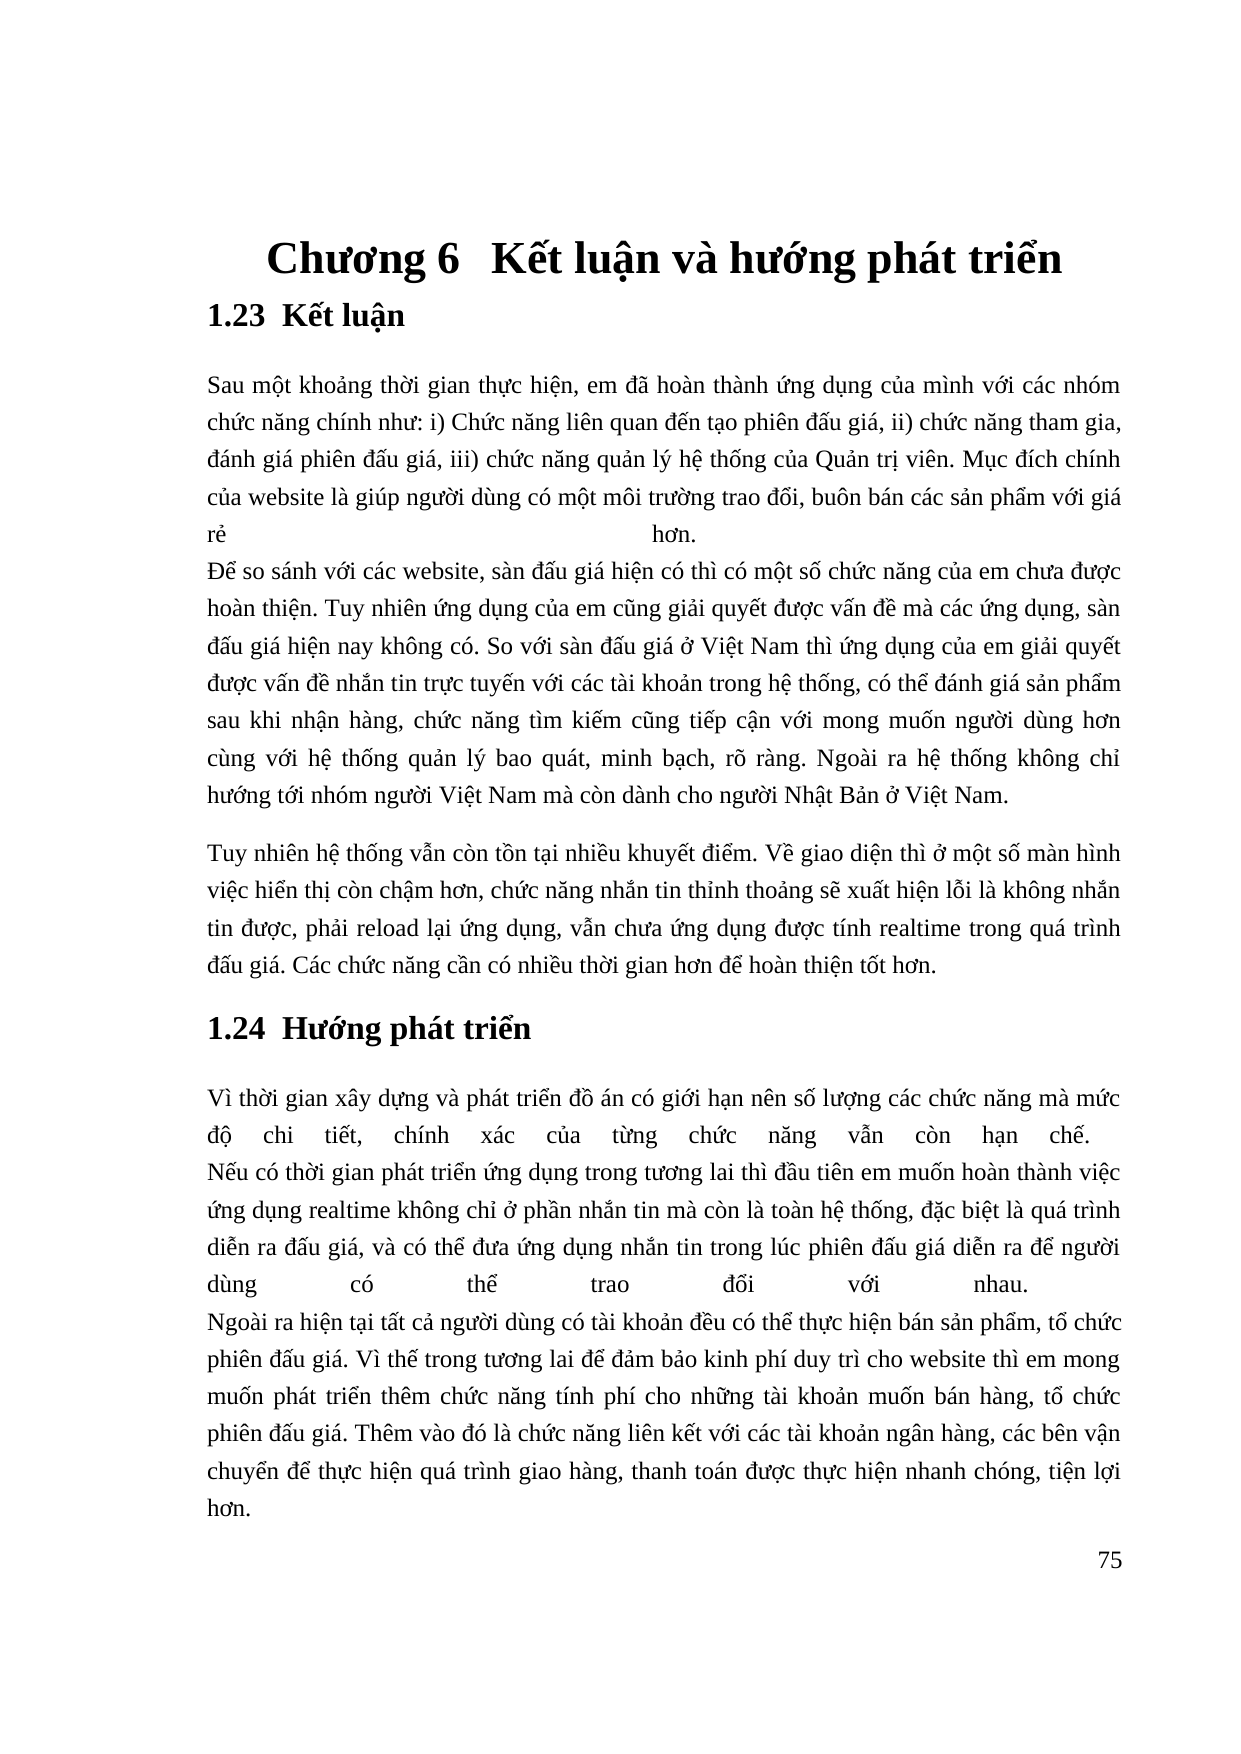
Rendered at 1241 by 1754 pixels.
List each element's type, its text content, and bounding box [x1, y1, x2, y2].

text Vì thời gian xây dựng và phát triển đồ án có giới hạn nên số lượng các chức năng mà mức độ chi tiết, chính xác của từng chức năng vẫn còn hạn chế. Nếu có thời gian phát triển ứng dụng trong tương lai thì đầu tiên em muốn hoàn thành việc ứng dụng realtime không chỉ ở phần nhắn tin mà còn là toàn hệ thống, đặc biệt là quá trình diễn ra đấu giá, và có thể đưa ứng dụng nhắn tin trong lúc phiên đấu giá diễn ra để người dùng có thể trao đổi với nhau. Ngoài ra hiện tại tất cả người dùng có tài khoản đều có thể thực hiện bán sản phẩm, tổ chức phiên đấu giá. Vì thế trong tương lai để đảm bảo kinh phí duy trì cho website thì em mong muốn phát triển thêm chức năng tính phí cho những tài khoản muốn bán hàng, tổ chức phiên đấu giá. Thêm vào đó là chức năng liên kết với các tài khoản ngân hàng, các bên vận chuyển để thực hiện quá trình giao hàng, thanh toán được thực hiện nhanh chóng, tiện lợi hơn. [207, 1083, 1122, 1522]
text Sau một khoảng thời gian thực hiện, em đã hoàn thành ứng dụng của mình với các nhóm chức năng chính như: i) Chức năng liên quan đến tạo phiên đấu giá, ii) chức năng tham gia, đánh giá phiên đấu giá, iii) chức năng quản lý hệ thống của Quản trị viên. Mục đích chính của website là giúp người dùng có một môi trường trao đổi, buôn bán các sản phẩm với giá rẻ hơn. Để so sánh với các website, sàn đấu giá hiện có thì có một số chức năng của em chưa được hoàn thiện. Tuy nhiên ứng dụng của em cũng giải quyết được vấn đề mà các ứng dụng, sàn đấu giá hiện nay không có. So với sàn đấu giá ở Việt Nam thì ứng dụng của em giải quyết được vấn đề nhắn tin trực tuyến với các tài khoản trong hệ thống, có thể đánh giá sản phẩm sau khi nhận hàng, chức năng tìm kiếm cũng tiếp cận với mong muốn người dùng hơn cùng với hệ thống quản lý bao quát, minh bạch, rõ ràng. Ngoài ra hệ thống không chỉ hướng tới nhóm người Việt Nam mà còn dành cho người Nhật Bản ở Việt Nam. [207, 370, 1122, 809]
subtitle Hướng phát triển [207, 1008, 1122, 1046]
subtitle Kết luận và hướng phát triển [266, 231, 1062, 283]
text Tuy nhiên hệ thống vẫn còn tồn tại nhiều khuyết điểm. Về giao diện thì ở một số màn hình việc hiển thị còn chậm hơn, chức năng nhắn tin thỉnh thoảng sẽ xuất hiện lỗi là không nhắn tin được, phải reload lại ứng dụng, vẫn chưa ứng dụng được tính realtime trong quá trình đấu giá. Các chức năng cần có nhiều thời gian hơn để hoàn thiện tốt hơn. [207, 838, 1122, 979]
subtitle Kết luận [207, 118, 1122, 333]
